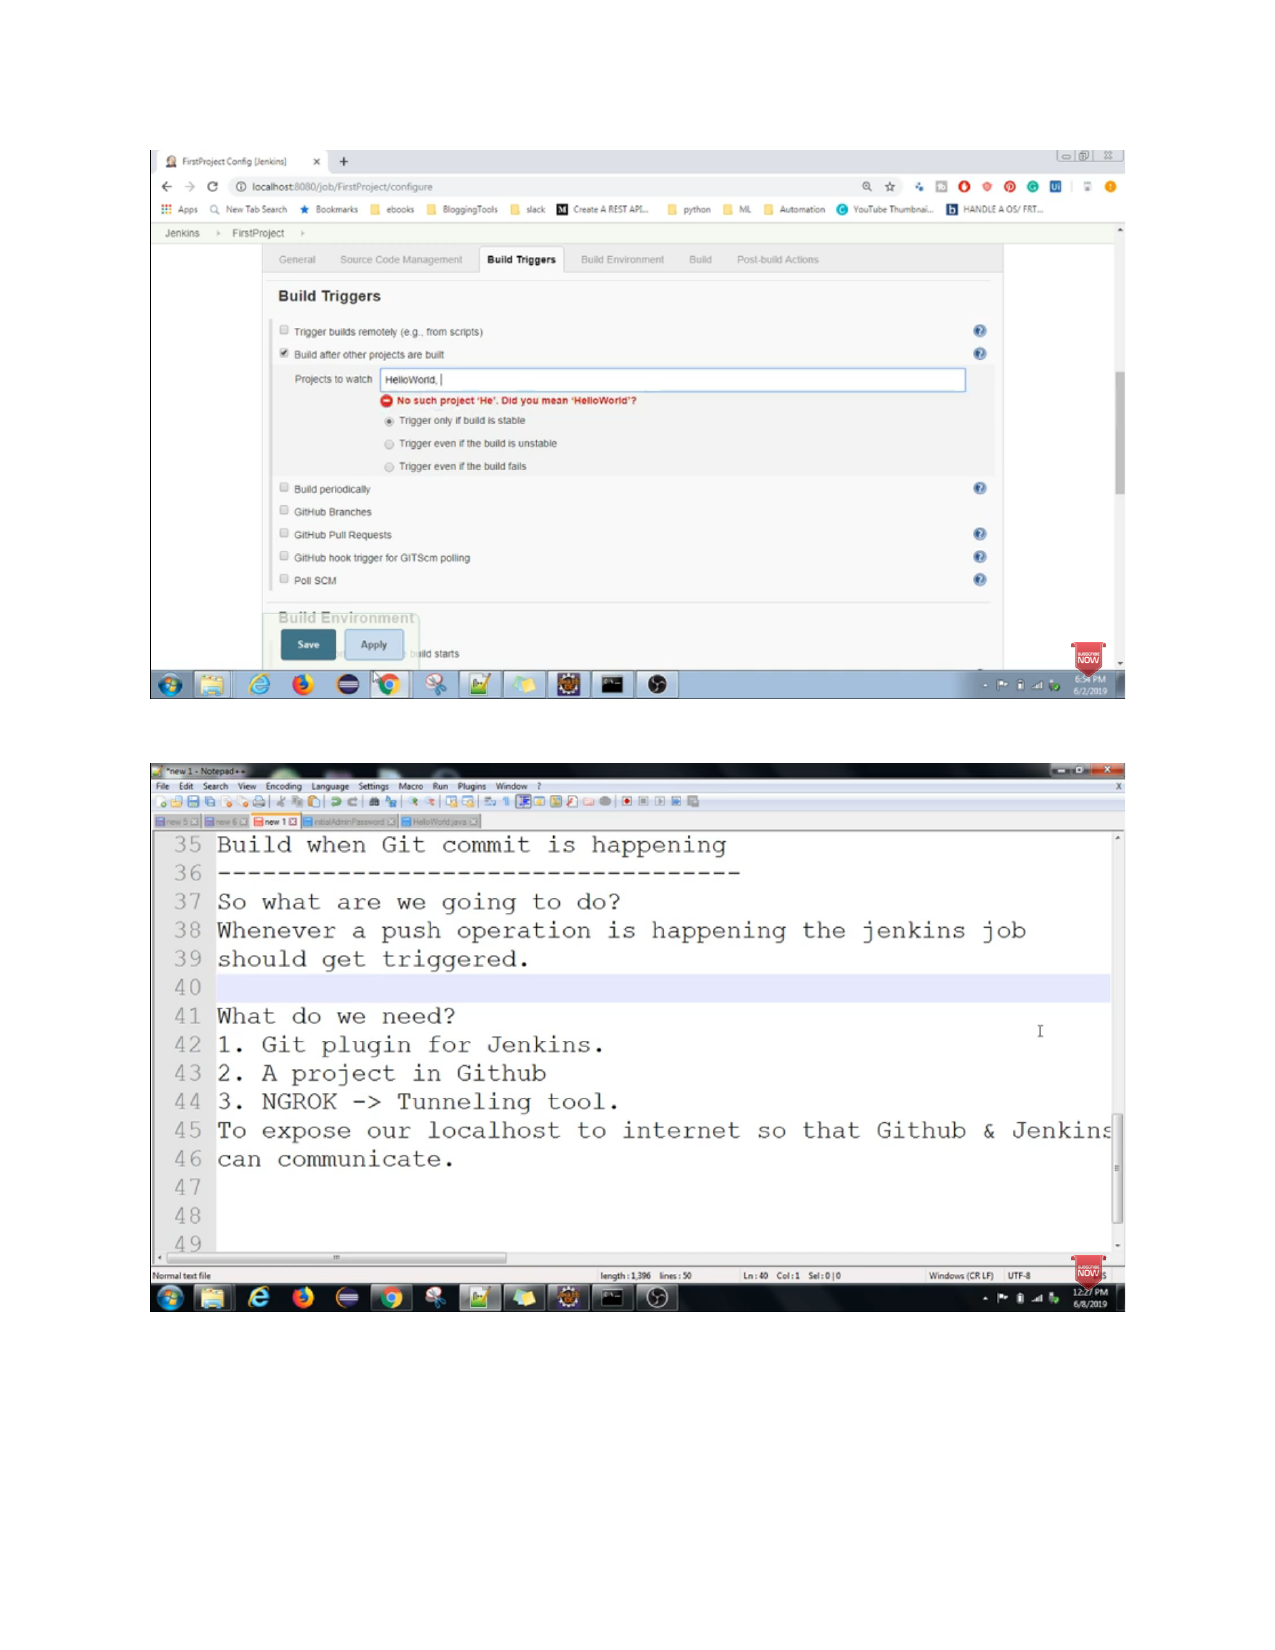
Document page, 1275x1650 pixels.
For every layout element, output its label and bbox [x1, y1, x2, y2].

picture [150, 150, 1125, 699]
picture [150, 763, 1125, 1312]
